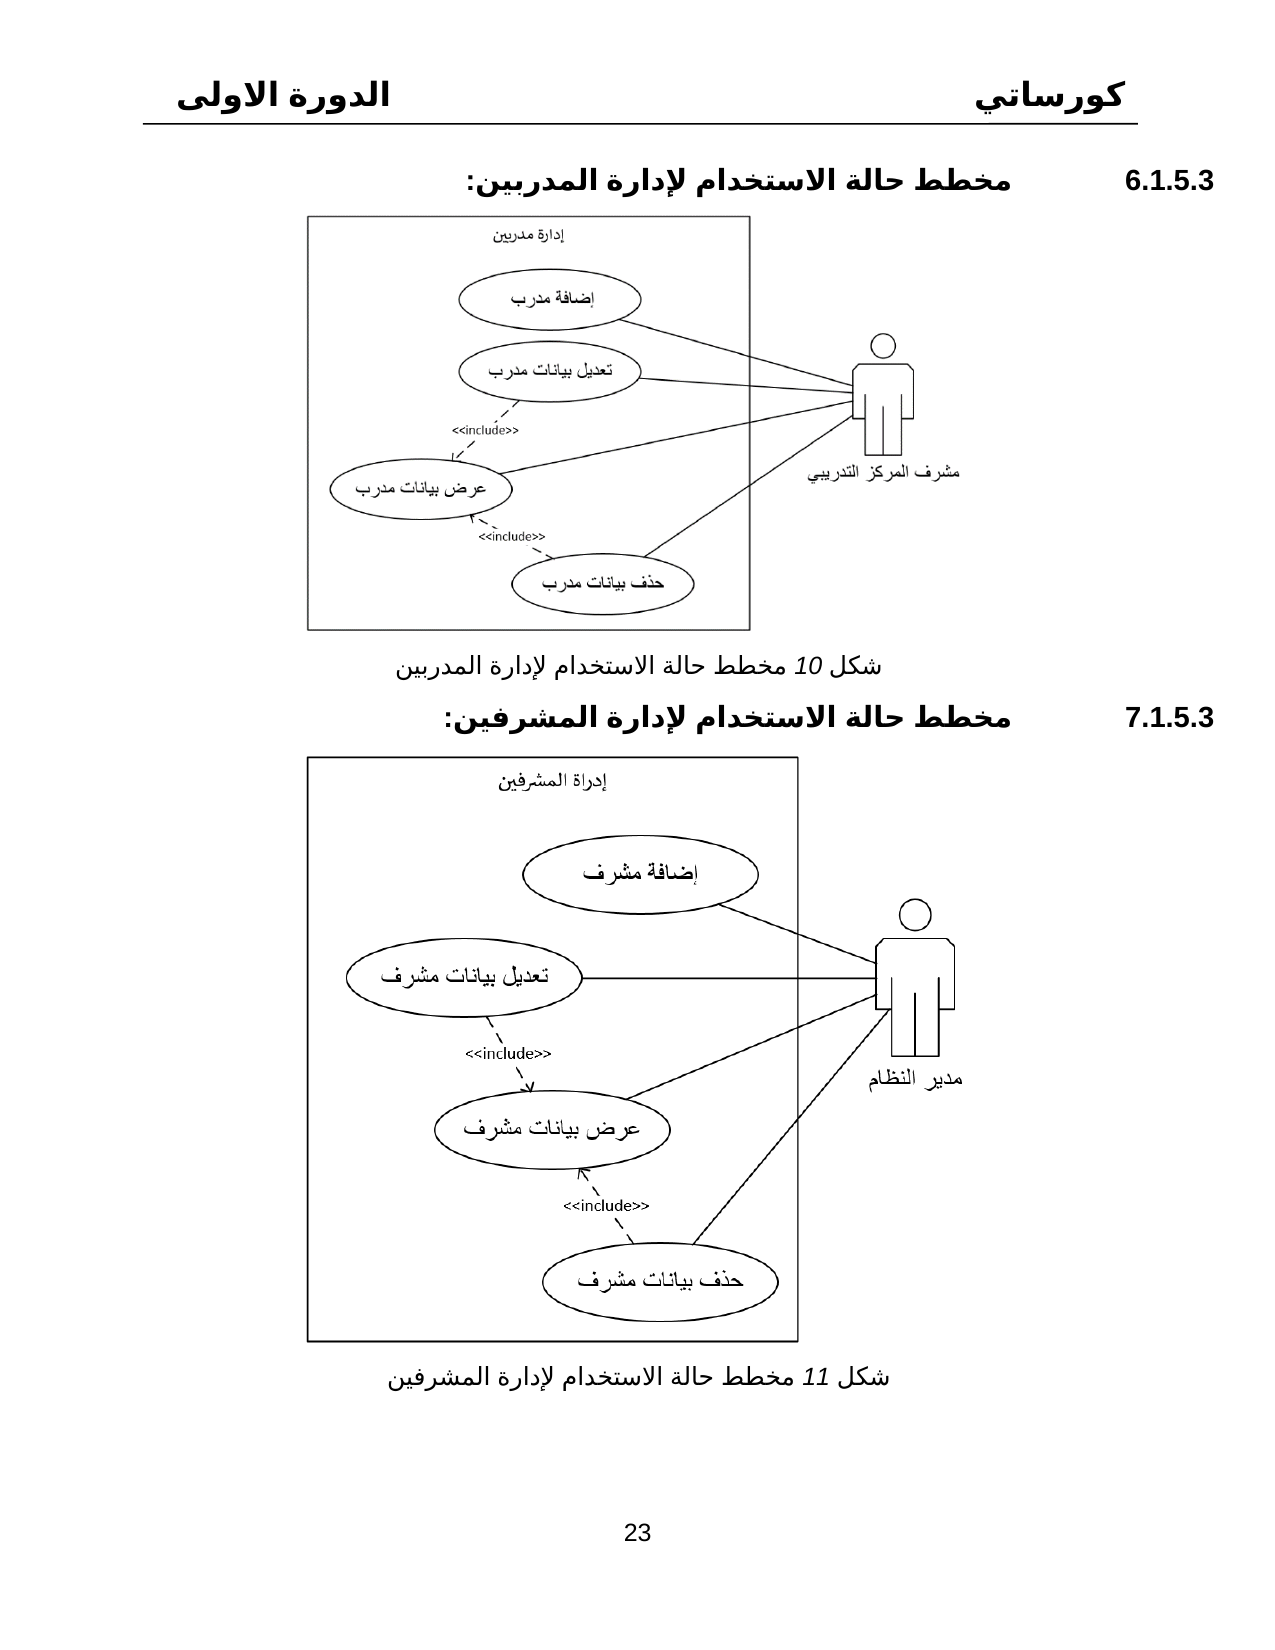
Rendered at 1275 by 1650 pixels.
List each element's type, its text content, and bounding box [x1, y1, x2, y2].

subtitle مخطط حالة الاستخدام لإدارة المدربين: [150, 162, 1125, 196]
text شكل مخطط حالة الاستخدام لإدارة المدربين [150, 651, 1125, 679]
picture [302, 750, 972, 1348]
picture [305, 212, 970, 637]
subtitle مخطط حالة الاستخدام لإدارة المشرفين: [150, 700, 1125, 734]
text شكل مخطط حالة الاستخدام لإدارة المشرفين [150, 1362, 1125, 1390]
